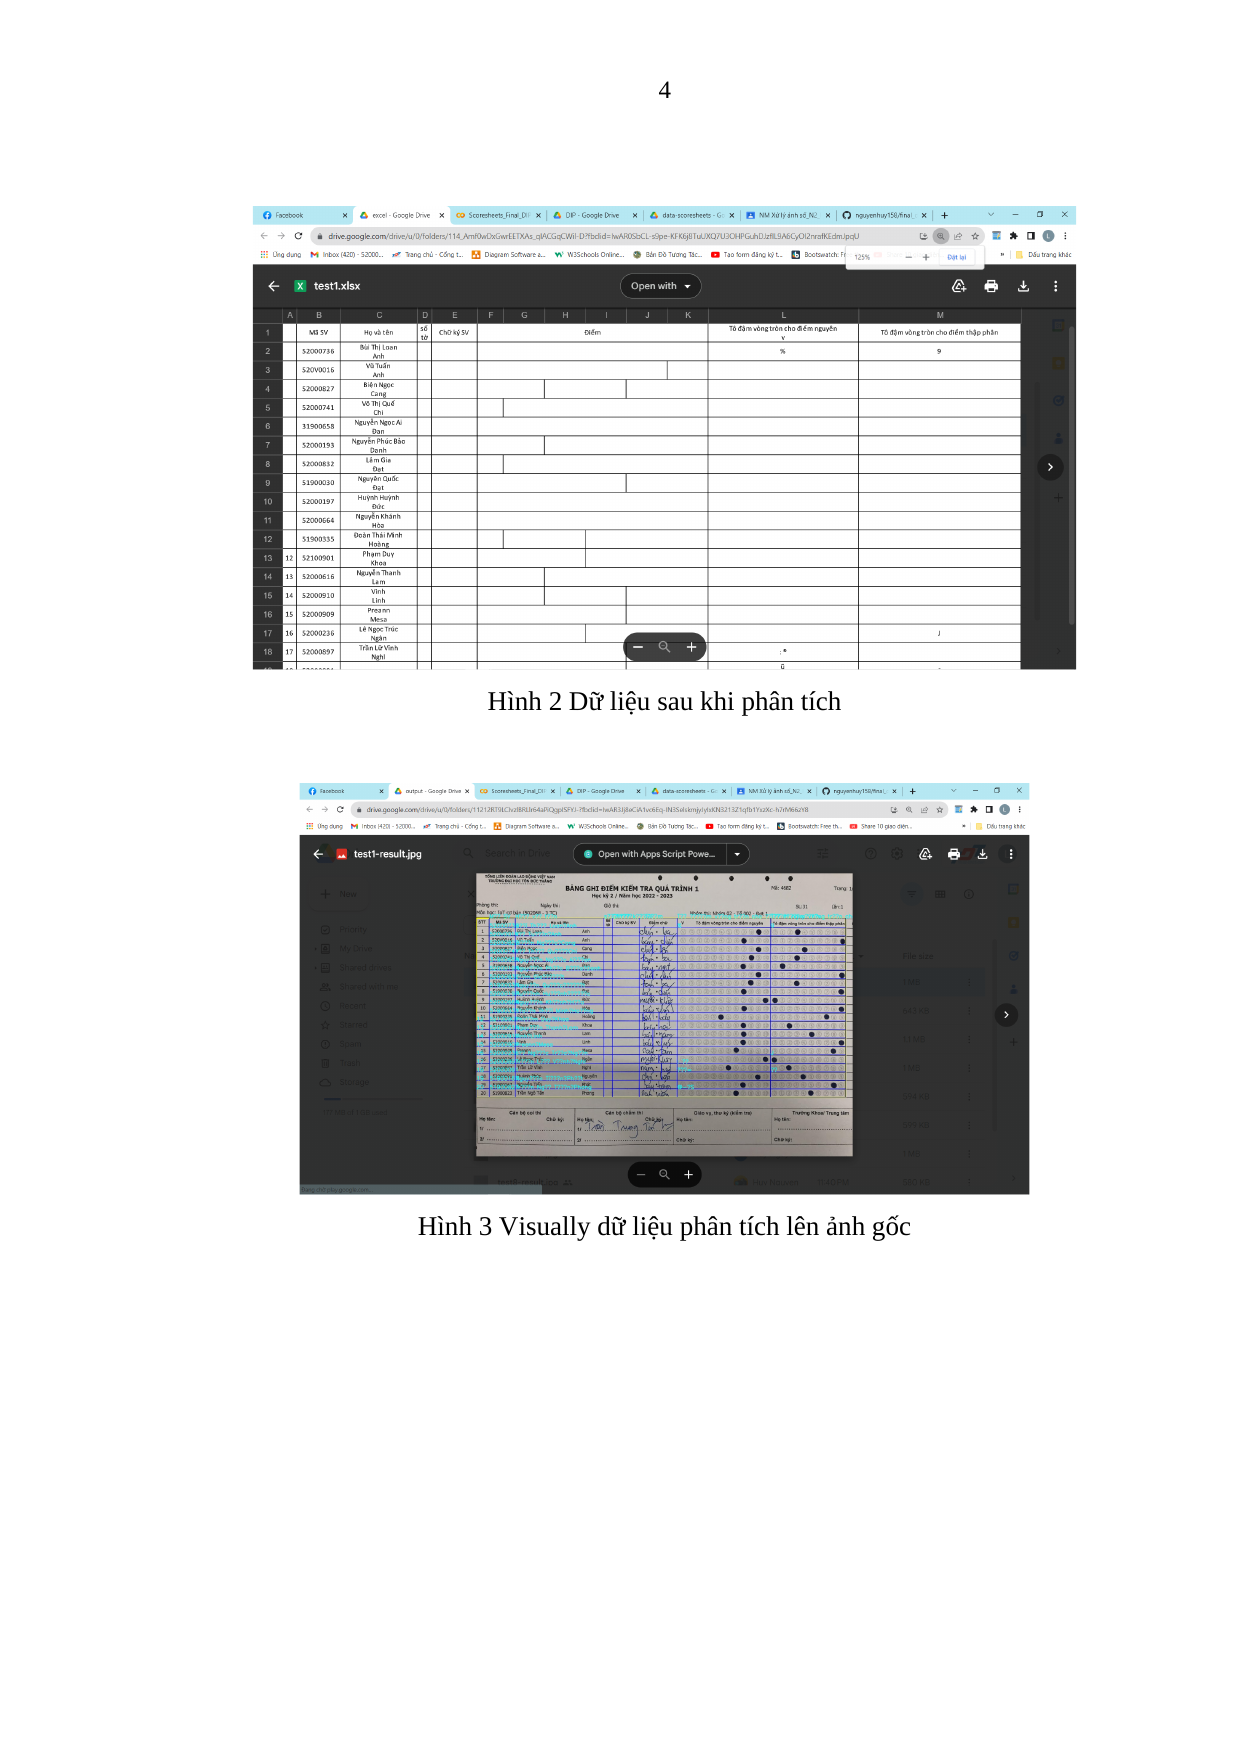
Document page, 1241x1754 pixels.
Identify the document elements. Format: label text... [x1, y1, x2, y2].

picture [299, 783, 1030, 1195]
picture [252, 206, 1077, 670]
